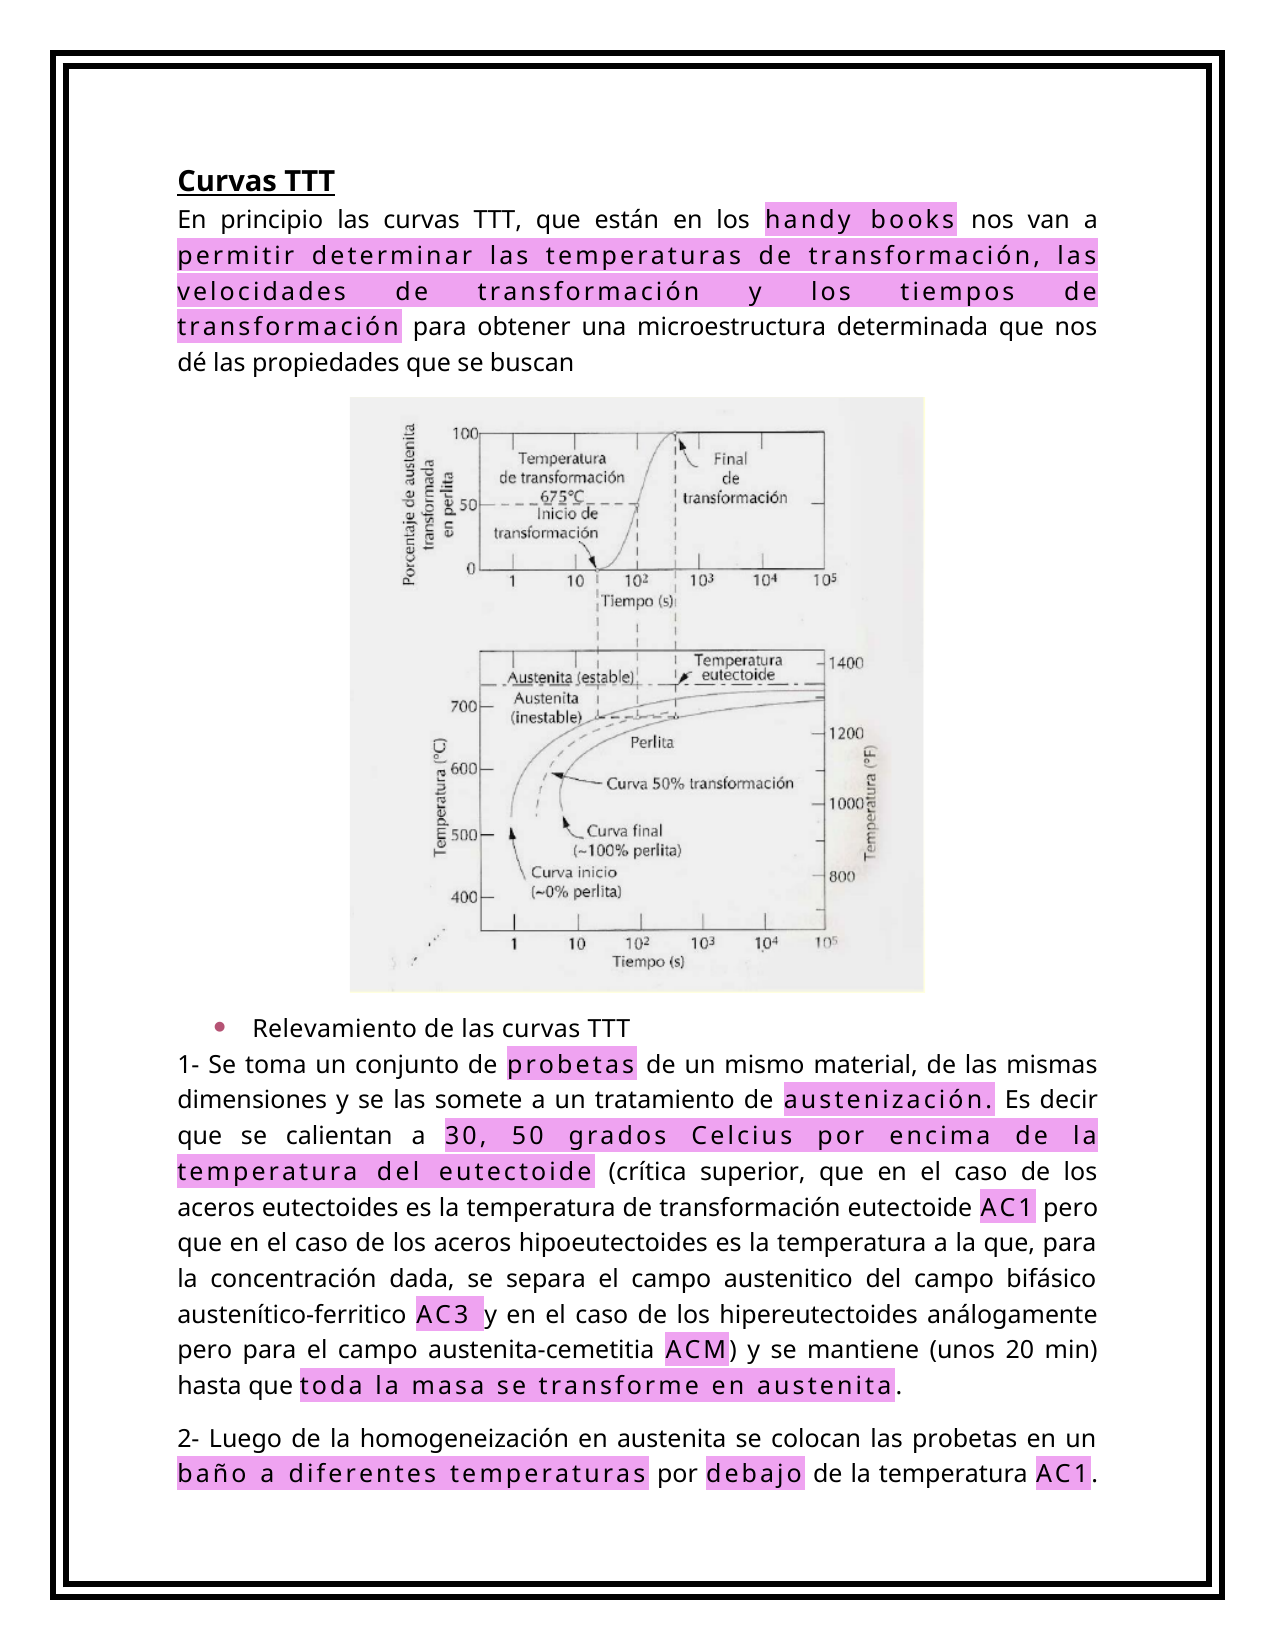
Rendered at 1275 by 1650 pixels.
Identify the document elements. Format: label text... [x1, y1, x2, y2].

text En principio las curvas TTT, que están en los handy books nos van a permitir determinar las temperaturas de transformación, las velocidades de transformación y los tiempos de transformación para obtener una microestructura determinada que nos dé las propiedades que se buscan [177, 202, 1098, 238]
subtitle Relevamiento de las curvas TTT [214, 1011, 1098, 1045]
picture [349, 397, 926, 993]
text En principio las curvas TTT, que están en los handy books nos van a permitir determinar las temperaturas de transformación, las velocidades de transformación y los tiempos de transformación para obtener una microestructura determinada que nos dé las propiedades que se buscan [177, 307, 1098, 379]
subtitle Curvas TTT [177, 160, 1098, 200]
text 1- Se toma un conjunto de probetas de un mismo material, de las mismas dimensiones y se las somete a un tratamiento de austenización. Es decir que se calientan a 30, 50 grados Celcius por encima de la temperatura del eutectoide (crítica superior, que en el caso de los aceros eutectoides es la temperatura de transformación eutectoide AC1 pero que en el caso de los aceros hipoeutectoides es la temperatura a la que, para la concentración dada, se separa el campo austenitico del campo bifásico austenítico-ferritico AC3 y en el caso de los hipereutectoides análogamente pero para el campo austenita-cemetitia ACM) y se mantiene (unos 20 min) hasta que toda la masa se transforme en austenita. [177, 1046, 1098, 1402]
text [177, 1420, 1098, 1490]
